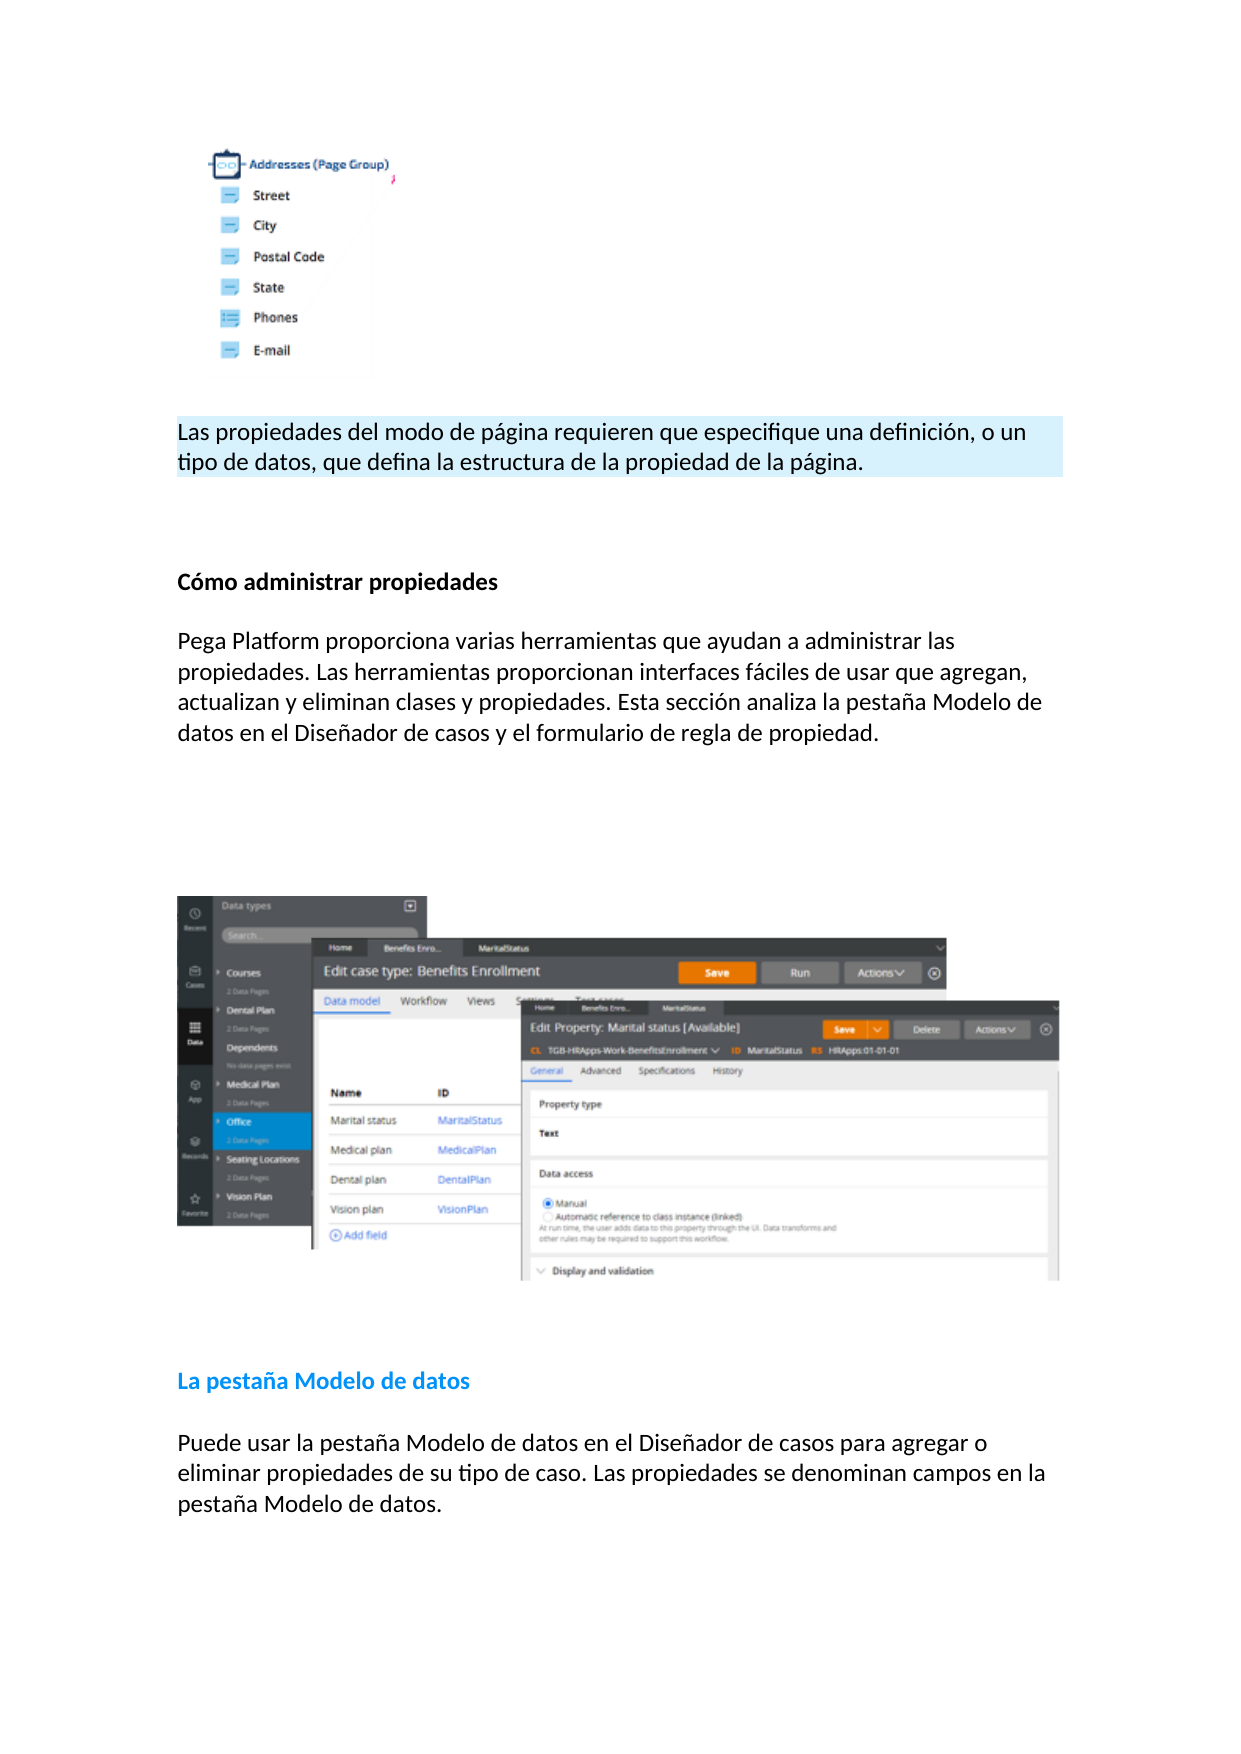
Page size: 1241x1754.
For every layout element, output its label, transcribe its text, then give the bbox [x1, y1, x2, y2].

subtitle La pestaña Modelo de datos [177, 1365, 1063, 1396]
picture [208, 147, 395, 387]
subtitle Cómo administrar propiedades [177, 566, 1063, 596]
text Las propiedades del modo de página requieren que especifique una definición, o un tipo de datos, que defina la estructura de la propiedad de la página. [177, 416, 1063, 477]
text Puede usar la pestaña Modelo de datos en el Diseñador de casos para agregar o eliminar propiedades de su tipo de caso. Las propiedades se denominan campos en la pestaña Modelo de datos. [177, 1427, 1063, 1519]
picture [177, 896, 1061, 1328]
text Pega Platform proporciona varias herramientas que ayudan a administrar las propiedades. Las herramientas proporcionan interfaces fáciles de usar que agregan, actualizan y eliminan clases y propiedades. Esta sección analiza la pestaña Modelo de datos en el Diseñador de casos y el formulario de regla de propiedad. [177, 626, 1063, 748]
